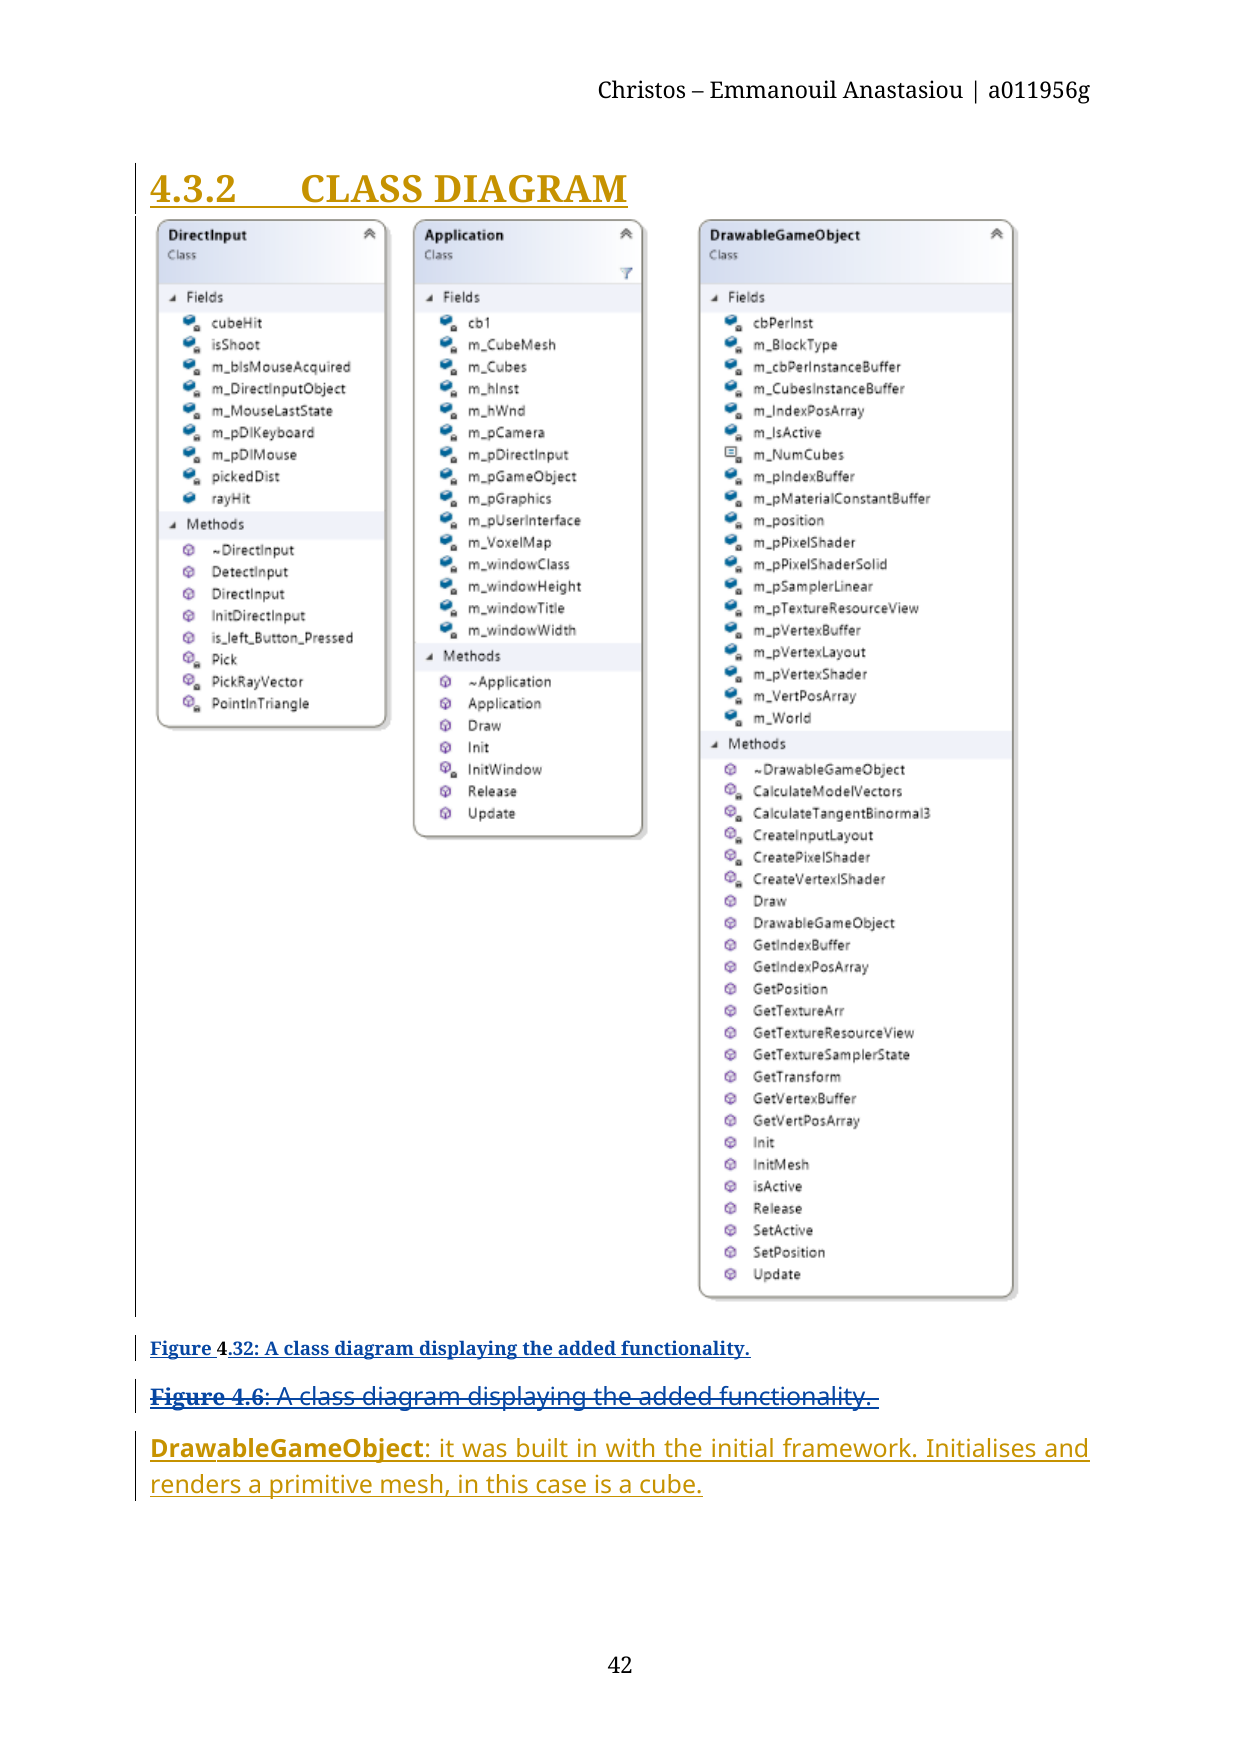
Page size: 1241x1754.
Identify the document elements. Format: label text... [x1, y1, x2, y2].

picture [150, 216, 1029, 1317]
text 4 [150, 1335, 1090, 1361]
